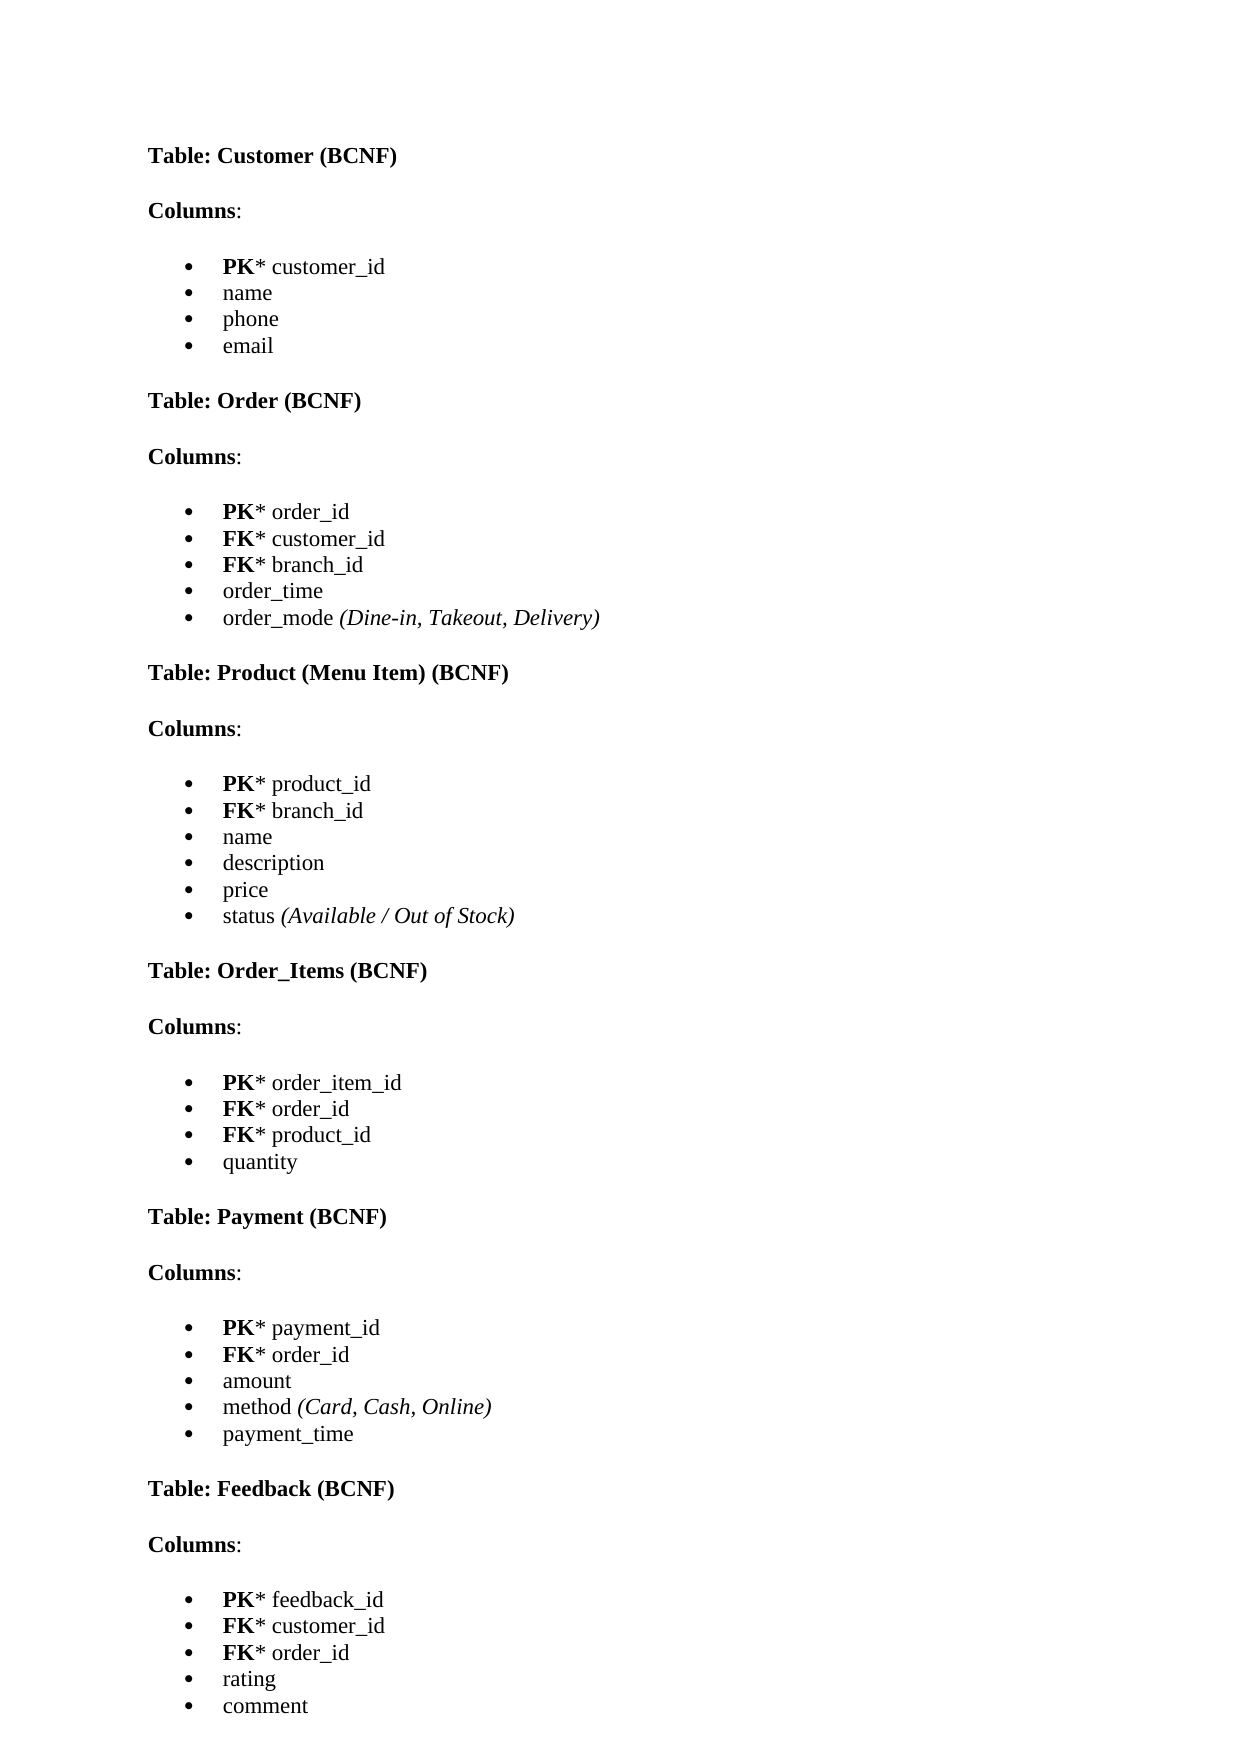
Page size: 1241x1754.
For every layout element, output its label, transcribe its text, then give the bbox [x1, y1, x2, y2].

list phone [185, 305, 1093, 332]
list FK* branch_id [185, 797, 1093, 823]
subtitle Table: Feedback (BCNF) [148, 1475, 1093, 1502]
text Columns: [148, 1531, 1093, 1557]
list FK* customer_id [185, 1613, 1093, 1639]
list FK* order_id [185, 1341, 1093, 1367]
list PK* payment_id [185, 1314, 1093, 1341]
list description [185, 849, 1093, 876]
list comment [185, 1692, 1093, 1718]
list FK* customer_id [185, 525, 1093, 551]
text Columns: [148, 715, 1093, 741]
list order_mode (Dine-in, Takeout, Delivery) [185, 604, 1093, 630]
list FK* branch_id [185, 551, 1093, 577]
text Columns: [148, 1259, 1093, 1285]
subtitle Table: Order (BCNF) [148, 387, 1093, 414]
text Columns: [148, 1013, 1093, 1039]
list FK* order_id [185, 1639, 1093, 1665]
list method (Card, Cash, Online) [185, 1393, 1093, 1420]
list PK* customer_id [185, 253, 1093, 279]
list name [185, 823, 1093, 849]
list quantity [185, 1148, 1093, 1174]
list email [185, 332, 1093, 358]
subtitle Table: Product (Menu Item) (BCNF) [148, 659, 1093, 686]
list FK* product_id [185, 1121, 1093, 1148]
subtitle Table: Customer (BCNF) [148, 142, 1093, 168]
list amount [185, 1367, 1093, 1393]
list payment_time [185, 1420, 1093, 1446]
list name [185, 279, 1093, 305]
list FK* order_id [185, 1095, 1093, 1121]
list PK* product_id [185, 770, 1093, 797]
list price [185, 876, 1093, 902]
list order_time [185, 577, 1093, 604]
text Columns: [148, 197, 1093, 223]
list PK* feedback_id [185, 1586, 1093, 1613]
subtitle Table: Payment (BCNF) [148, 1203, 1093, 1229]
list status (Available / Out of Stock) [185, 902, 1093, 928]
list PK* order_item_id [185, 1069, 1093, 1095]
text Columns: [148, 443, 1093, 469]
subtitle Table: Order_Items (BCNF) [148, 958, 1093, 984]
list rating [185, 1665, 1093, 1692]
list PK* order_id [185, 498, 1093, 525]
